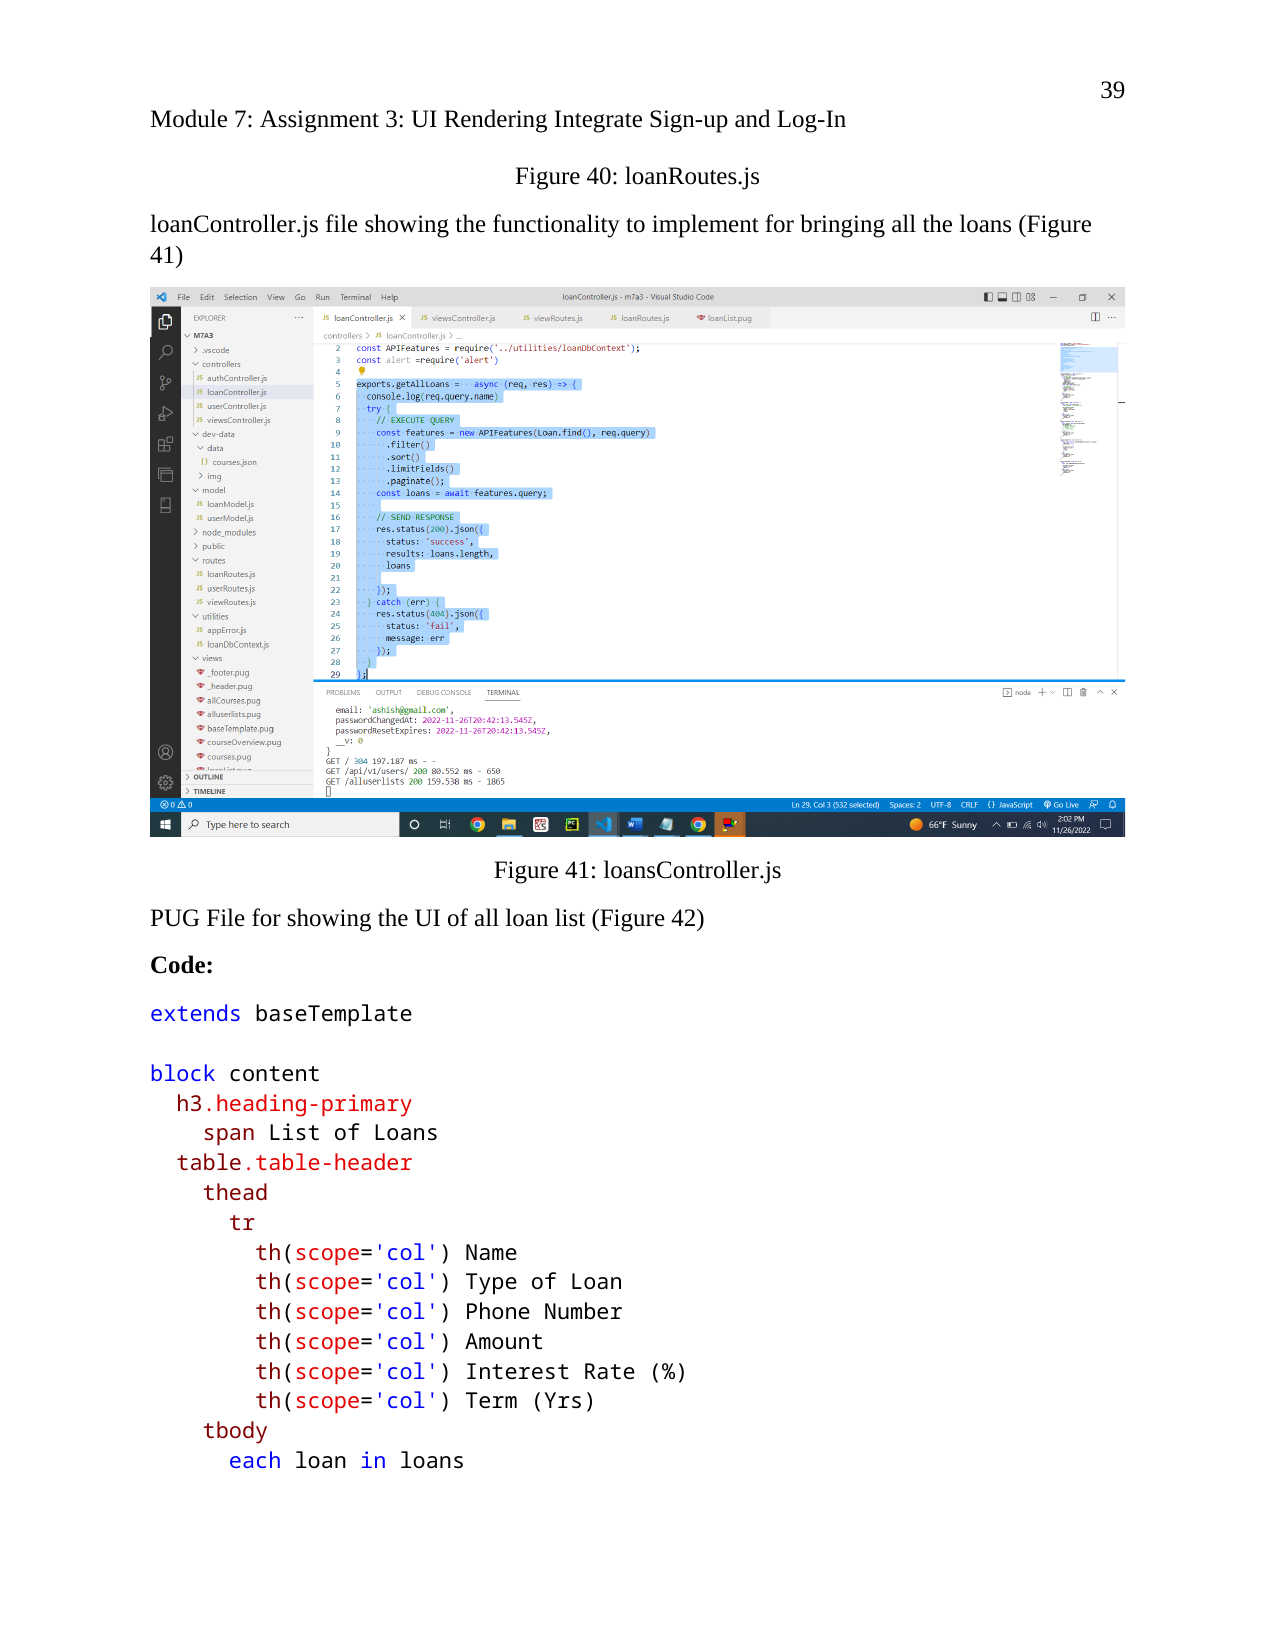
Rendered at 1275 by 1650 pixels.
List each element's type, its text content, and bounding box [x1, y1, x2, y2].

text tr [150, 1207, 1125, 1236]
picture [150, 287, 1125, 837]
text extends baseTemplate [150, 998, 1125, 1028]
text th(scope='col') Phone Number [150, 1296, 1125, 1326]
text th(scope='col') Interest Rate (%) [150, 1356, 1125, 1385]
text Figure 41: loansController.js [150, 855, 1125, 884]
text PUG File for showing the UI of all loan list (Figure 42) [150, 903, 1125, 931]
text span List of Loans [150, 1117, 1125, 1147]
text th(scope='col') Amount [150, 1326, 1125, 1356]
text thead [150, 1177, 1125, 1207]
text th(scope='col') Type of Loan [150, 1266, 1125, 1296]
text each loan in loans [150, 1445, 1125, 1475]
text Figure 40: loanRoutes.js [150, 161, 1125, 190]
text table.table-header [150, 1147, 1125, 1177]
text h3.heading-primary [150, 1087, 1125, 1117]
text th(scope='col') Name [150, 1236, 1125, 1266]
text loanController.js file showing the functionality to implement for bringing all the loans (Figure 41) [150, 209, 1125, 269]
text block content [150, 1058, 1125, 1087]
text tbody [150, 1415, 1125, 1445]
text th(scope='col') Term (Yrs) [150, 1385, 1125, 1415]
text Code: [150, 950, 1125, 979]
